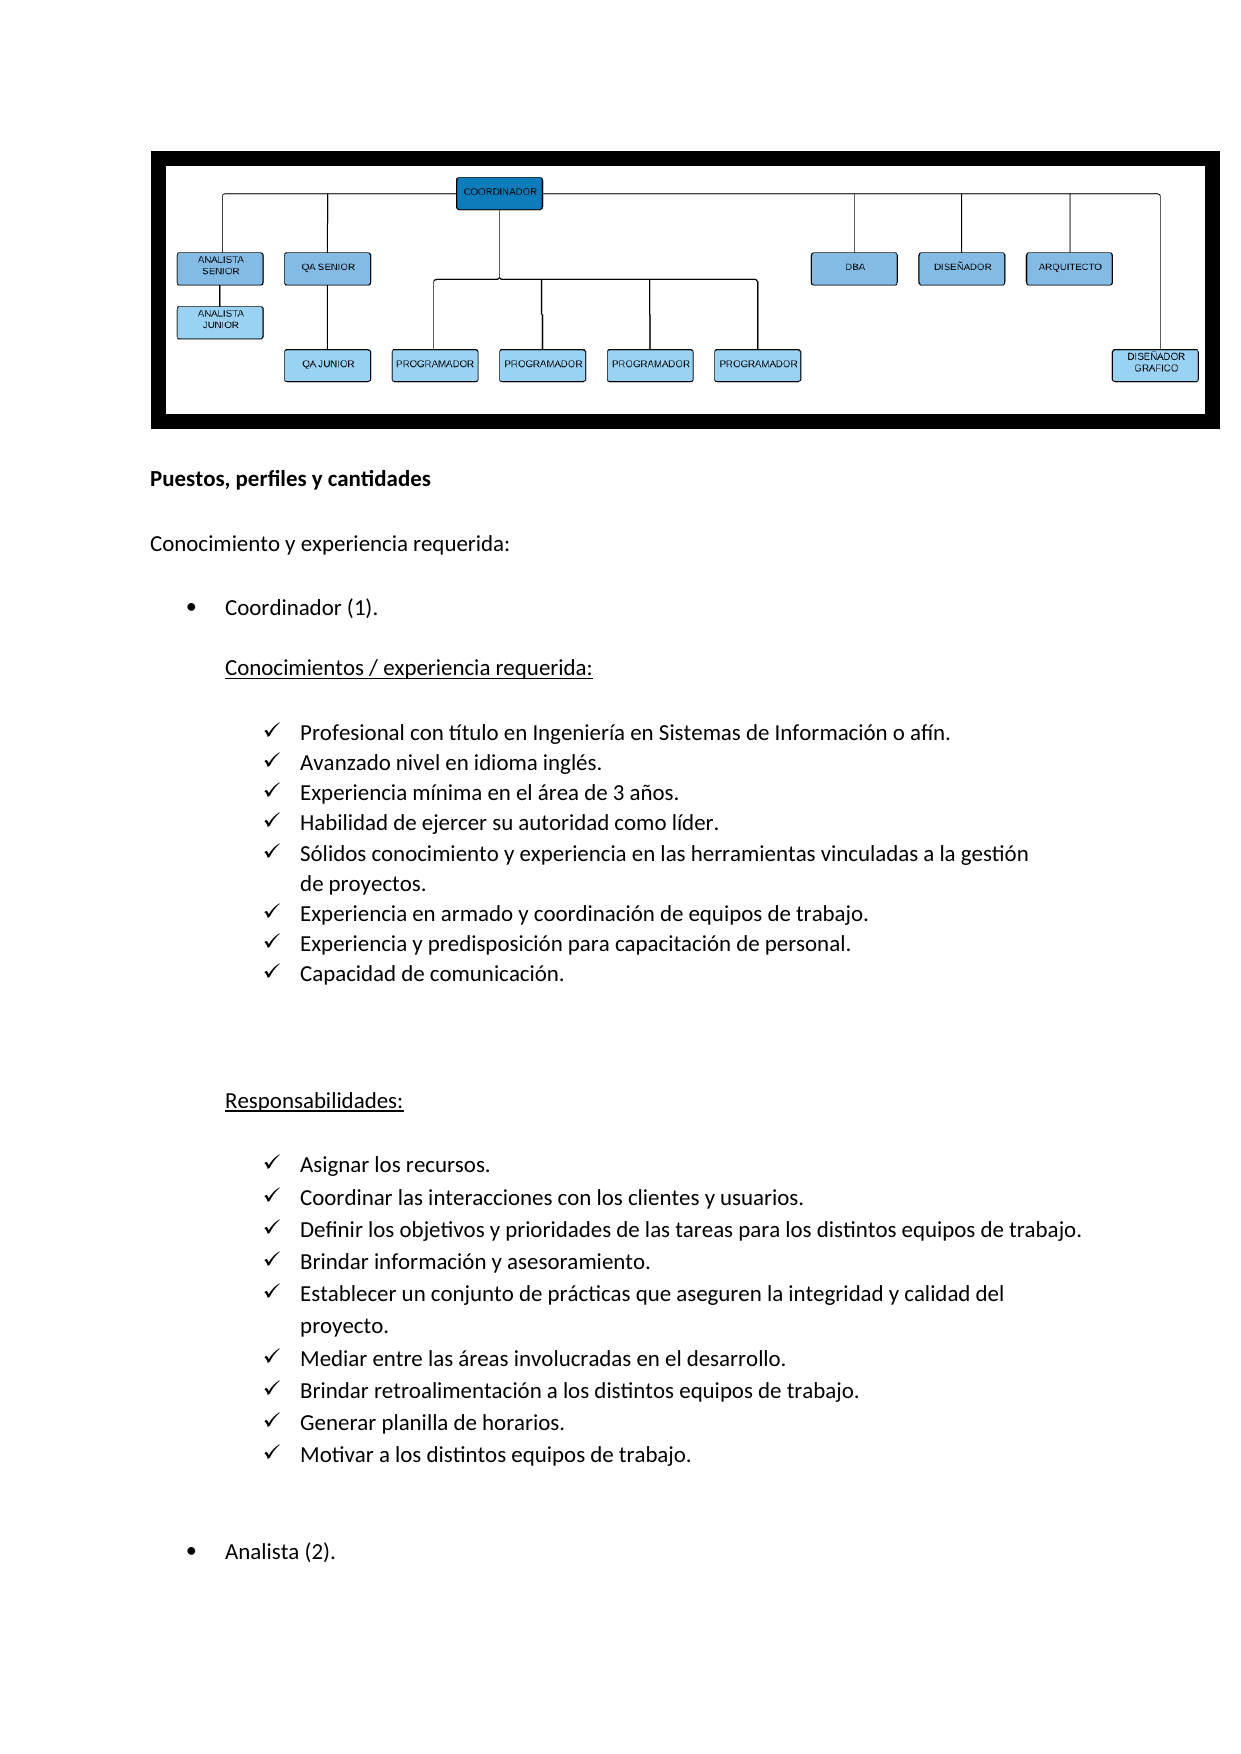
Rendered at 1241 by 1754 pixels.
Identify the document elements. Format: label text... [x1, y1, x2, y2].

list Analista (2). [187, 1537, 1090, 1565]
list Sólidos conocimiento y experiencia en las herramientas vinculadas a la gestión de proyectos. [262, 839, 1090, 897]
list Profesional con título en Ingeniería en Sistemas de Información o afín. [262, 718, 1090, 746]
list Experiencia en armado y coordinación de equipos de trabajo. [262, 899, 1090, 927]
list Capacidad de comunicación. [262, 959, 1090, 987]
list Conocimientos / experiencia requerida: [225, 653, 1090, 681]
list Mediar entre las áreas involucradas en el desarrollo. [262, 1344, 1090, 1372]
text Conocimiento y experiencia requerida: [150, 529, 1090, 557]
picture [166, 166, 1205, 414]
list Experiencia y predisposición para capacitación de personal. [262, 929, 1090, 957]
text Puestos, perfiles y cantidades [150, 464, 1090, 492]
list Brindar información y asesoramiento. [262, 1247, 1090, 1275]
list Coordinador (1). [187, 593, 1090, 621]
list Asignar los recursos. [262, 1151, 1090, 1179]
list Habilidad de ejercer su autoridad como líder. [262, 808, 1090, 836]
list Coordinar las interacciones con los clientes y usuarios. [262, 1183, 1090, 1211]
list Brindar retroalimentación a los distintos equipos de trabajo. [262, 1376, 1090, 1404]
list Generar planilla de horarios. [262, 1408, 1090, 1436]
list Motivar a los distintos equipos de trabajo. [262, 1440, 1090, 1468]
list Definir los objetivos y prioridades de las tareas para los distintos equipos de trabajo. [262, 1215, 1090, 1243]
list Establecer un conjunto de prácticas que aseguren la integridad y calidad del proyecto. [262, 1279, 1090, 1339]
list Avanzado nivel en idioma inglés. [262, 748, 1090, 776]
list Responsabilidades: [225, 1086, 1090, 1114]
list Experiencia mínima en el área de 3 años. [262, 778, 1090, 806]
